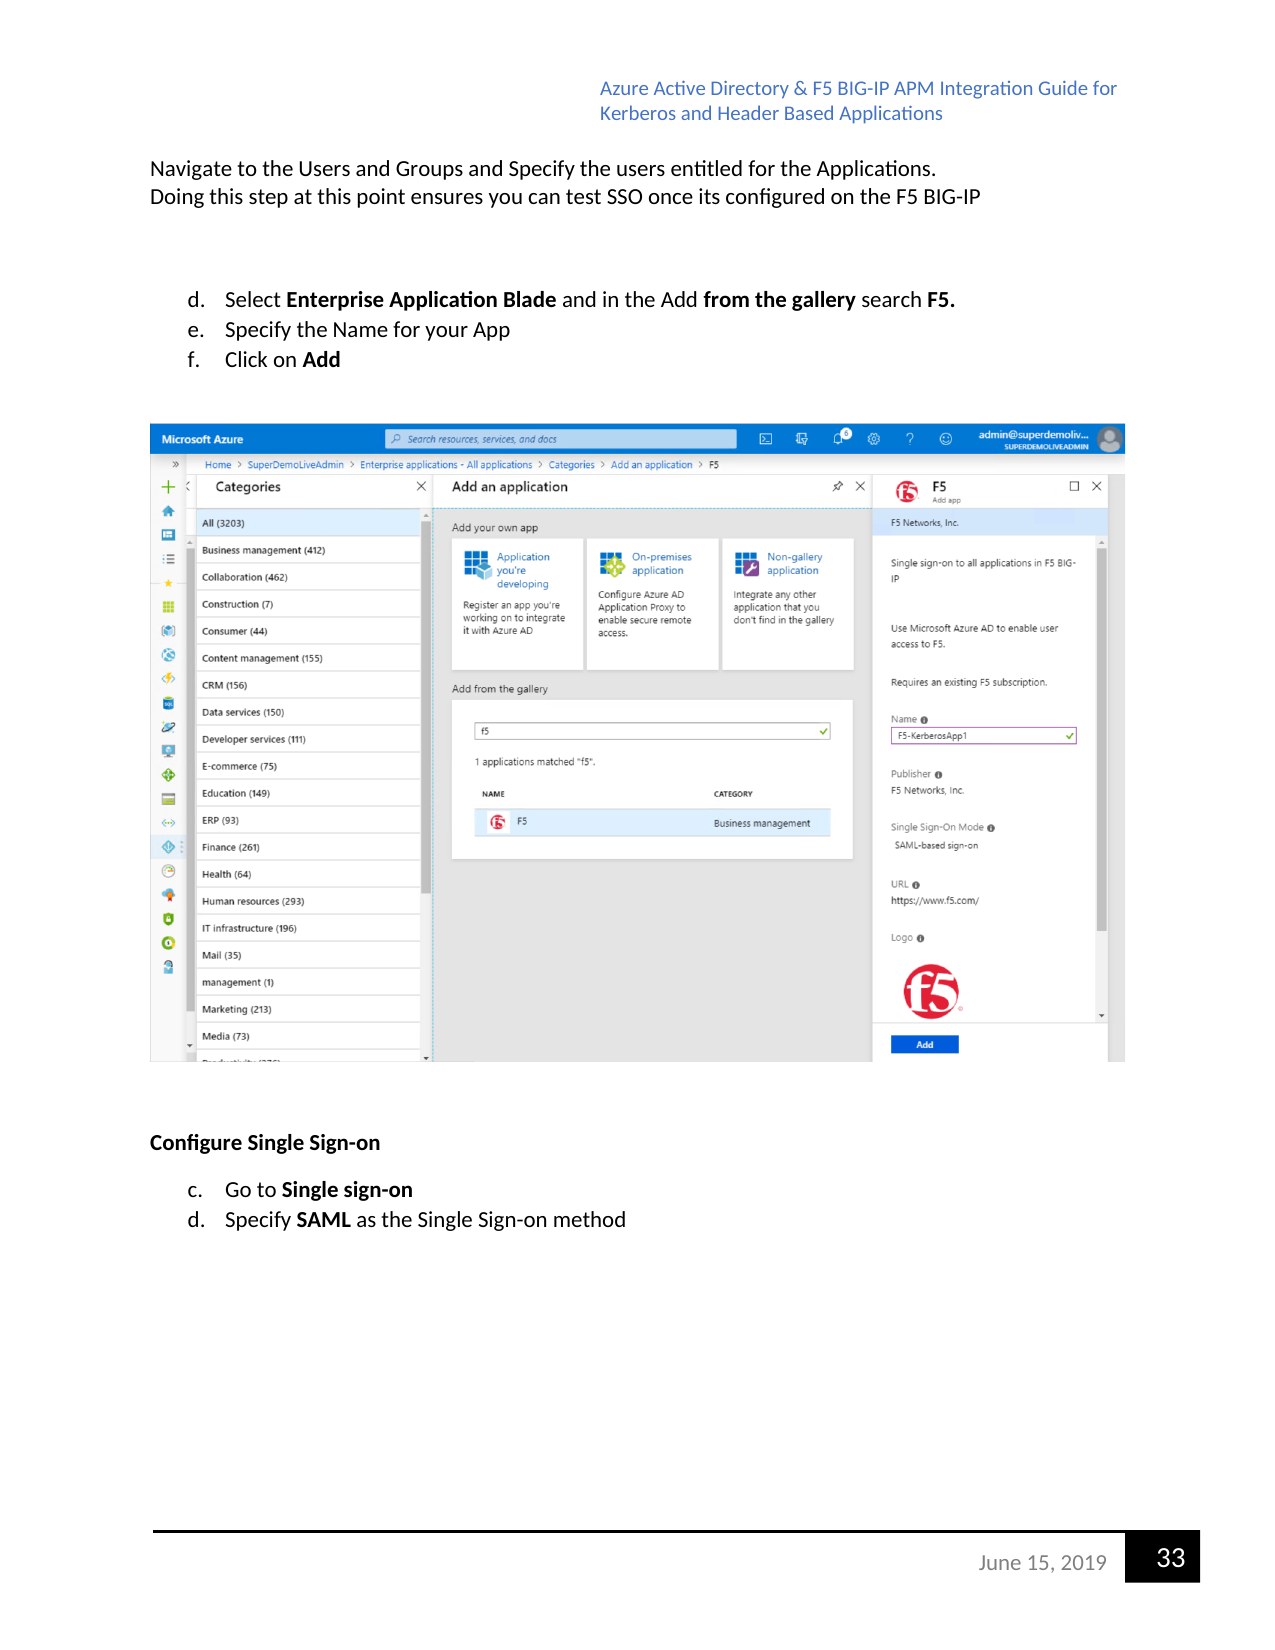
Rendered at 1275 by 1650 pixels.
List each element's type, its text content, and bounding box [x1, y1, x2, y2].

list Select Enterprise Application Blade and in the Add from the gallery search F5. [187, 285, 1125, 313]
list Go to Single sign-on [187, 1175, 1125, 1203]
list Specify SAML as the Single Sign-on method [187, 1205, 1125, 1233]
text Doing this step at this point ensures you can test SSO once its configured on the F5 BIG-IP [150, 182, 1125, 210]
text Configure Single Sign-on [150, 1128, 1125, 1156]
list Click on Add [187, 345, 1125, 373]
picture [150, 422, 1125, 1062]
list Specify the Name for your App [187, 315, 1125, 343]
text Navigate to the Users and Groups and Specify the users entitled for the Applications. [150, 154, 1125, 182]
